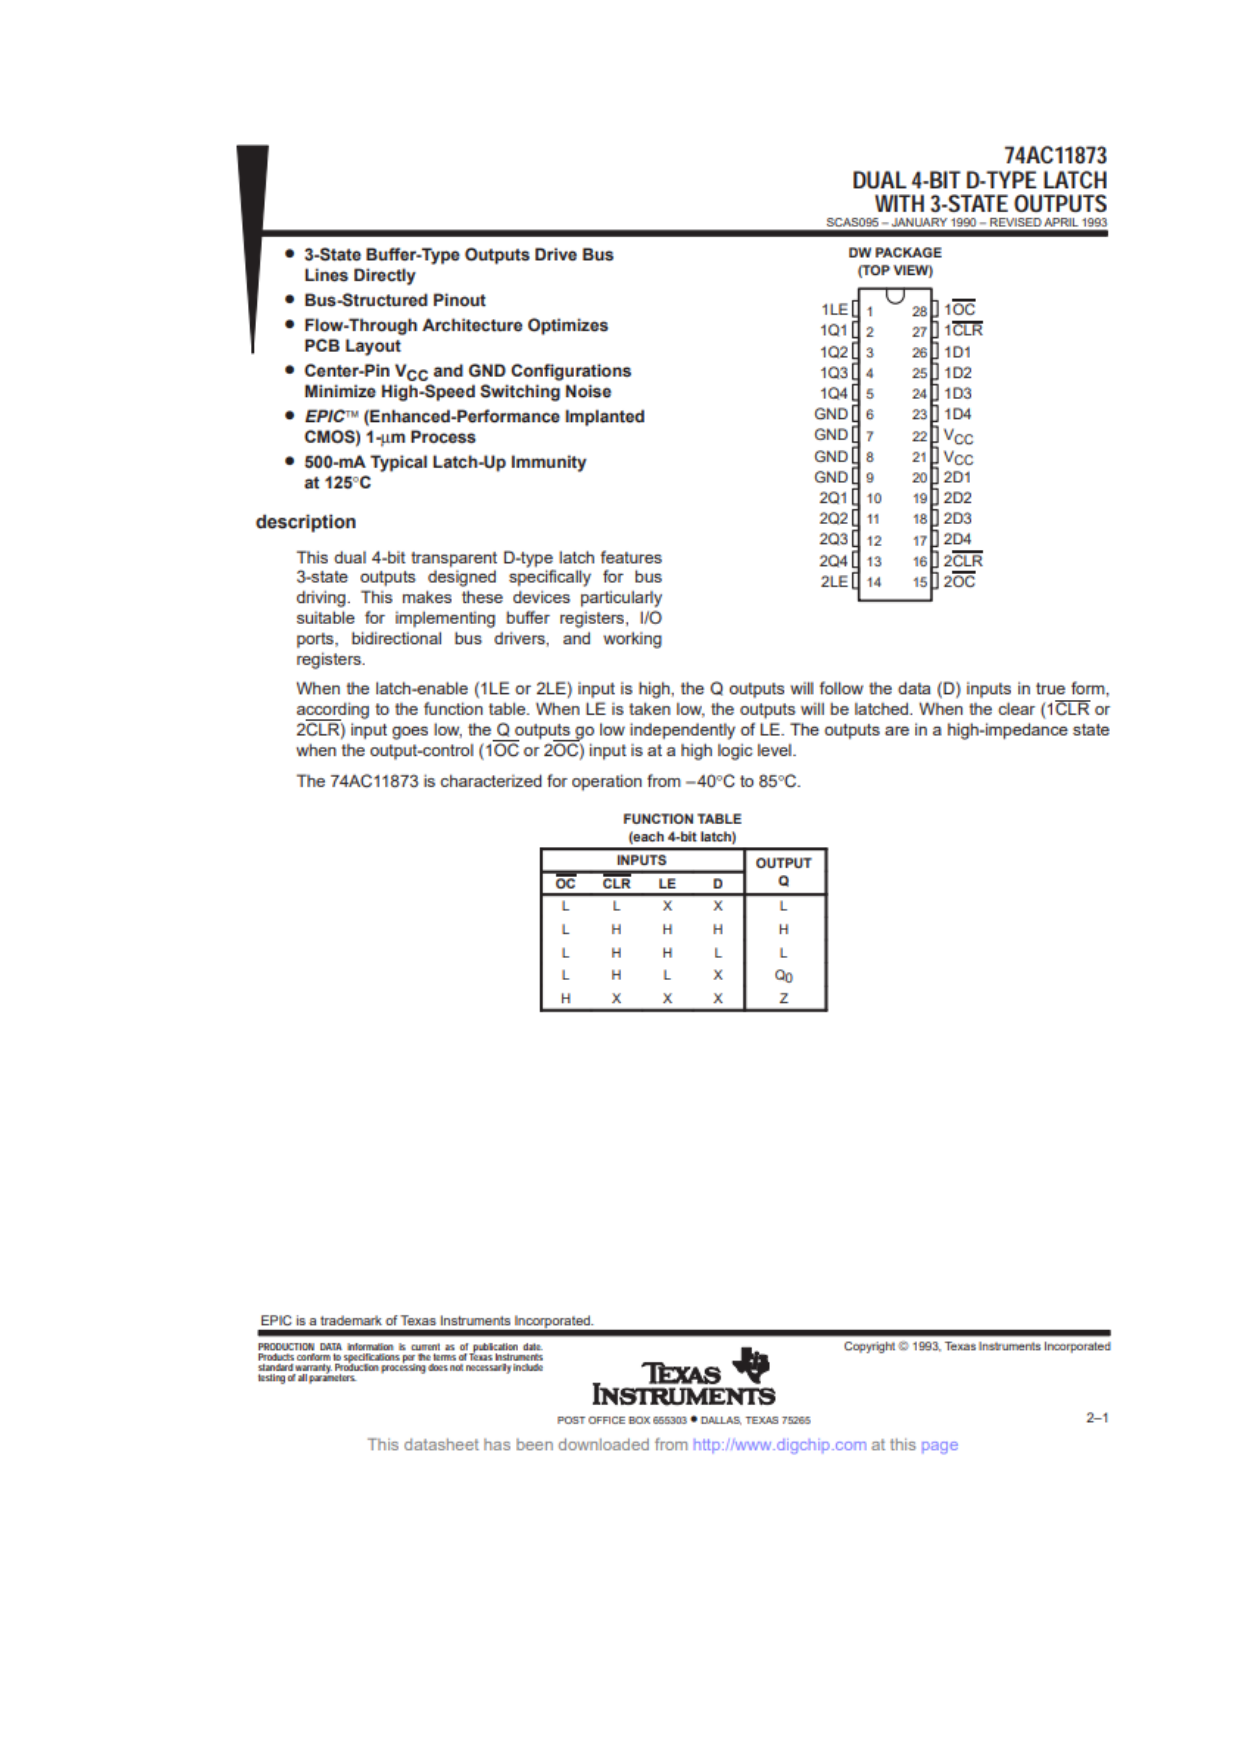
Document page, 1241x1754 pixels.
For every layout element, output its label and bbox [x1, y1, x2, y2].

picture [147, 118, 1182, 1458]
